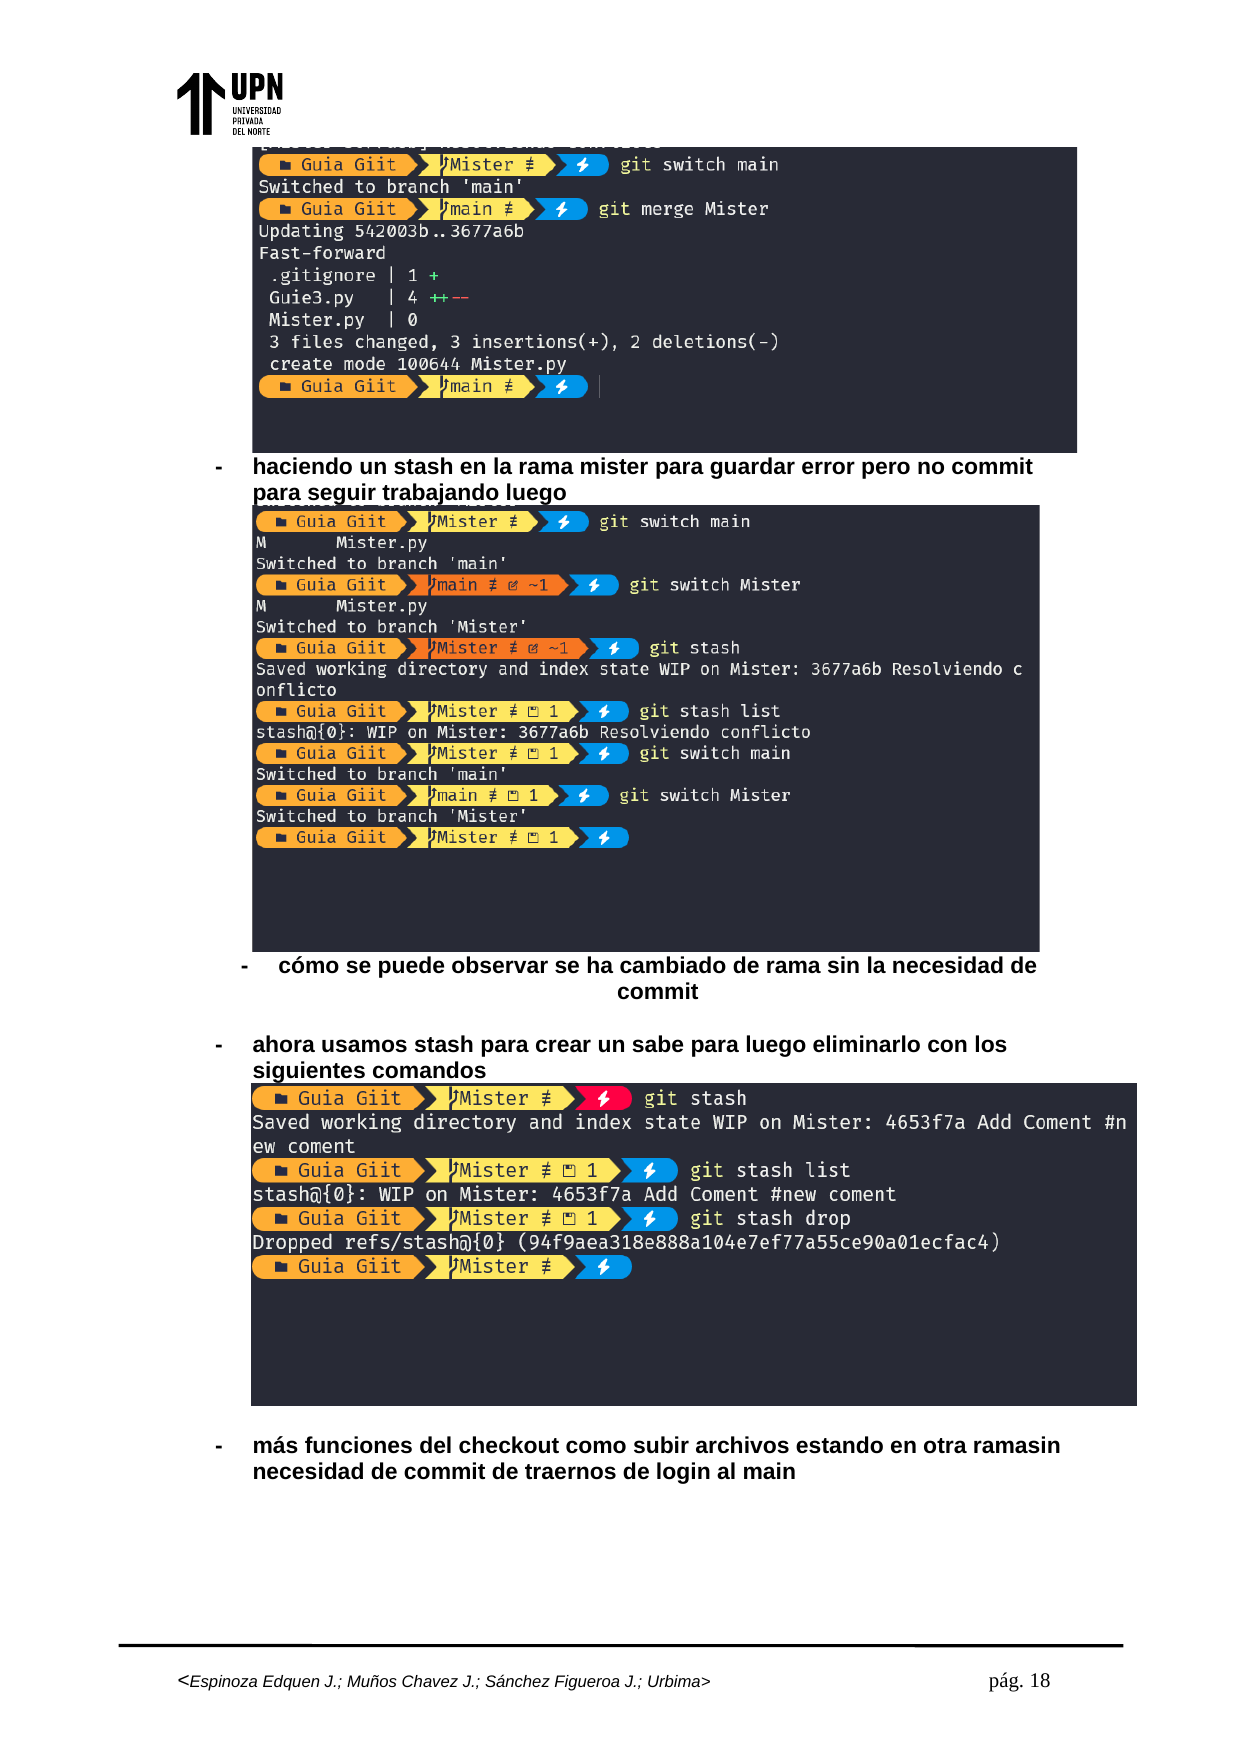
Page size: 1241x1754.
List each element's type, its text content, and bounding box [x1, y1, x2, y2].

picture [251, 1083, 1137, 1406]
picture [177, 73, 283, 135]
list cómo se puede observar se ha cambiado de rama sin la necesidad de commit [215, 952, 1063, 1004]
list más funciones del checkout como subir archivos estando en otra ramasin necesidad de commit de traernos de login al main [215, 1432, 1063, 1484]
picture [252, 147, 1078, 453]
list ahora usamos stash para crear un sabe para luego eliminarlo con los siguientes comandos [215, 1031, 1063, 1083]
picture [252, 505, 1040, 952]
list haciendo un stash en la rama mister para guardar error pero no commit para seguir trabajando luego [215, 453, 1063, 506]
